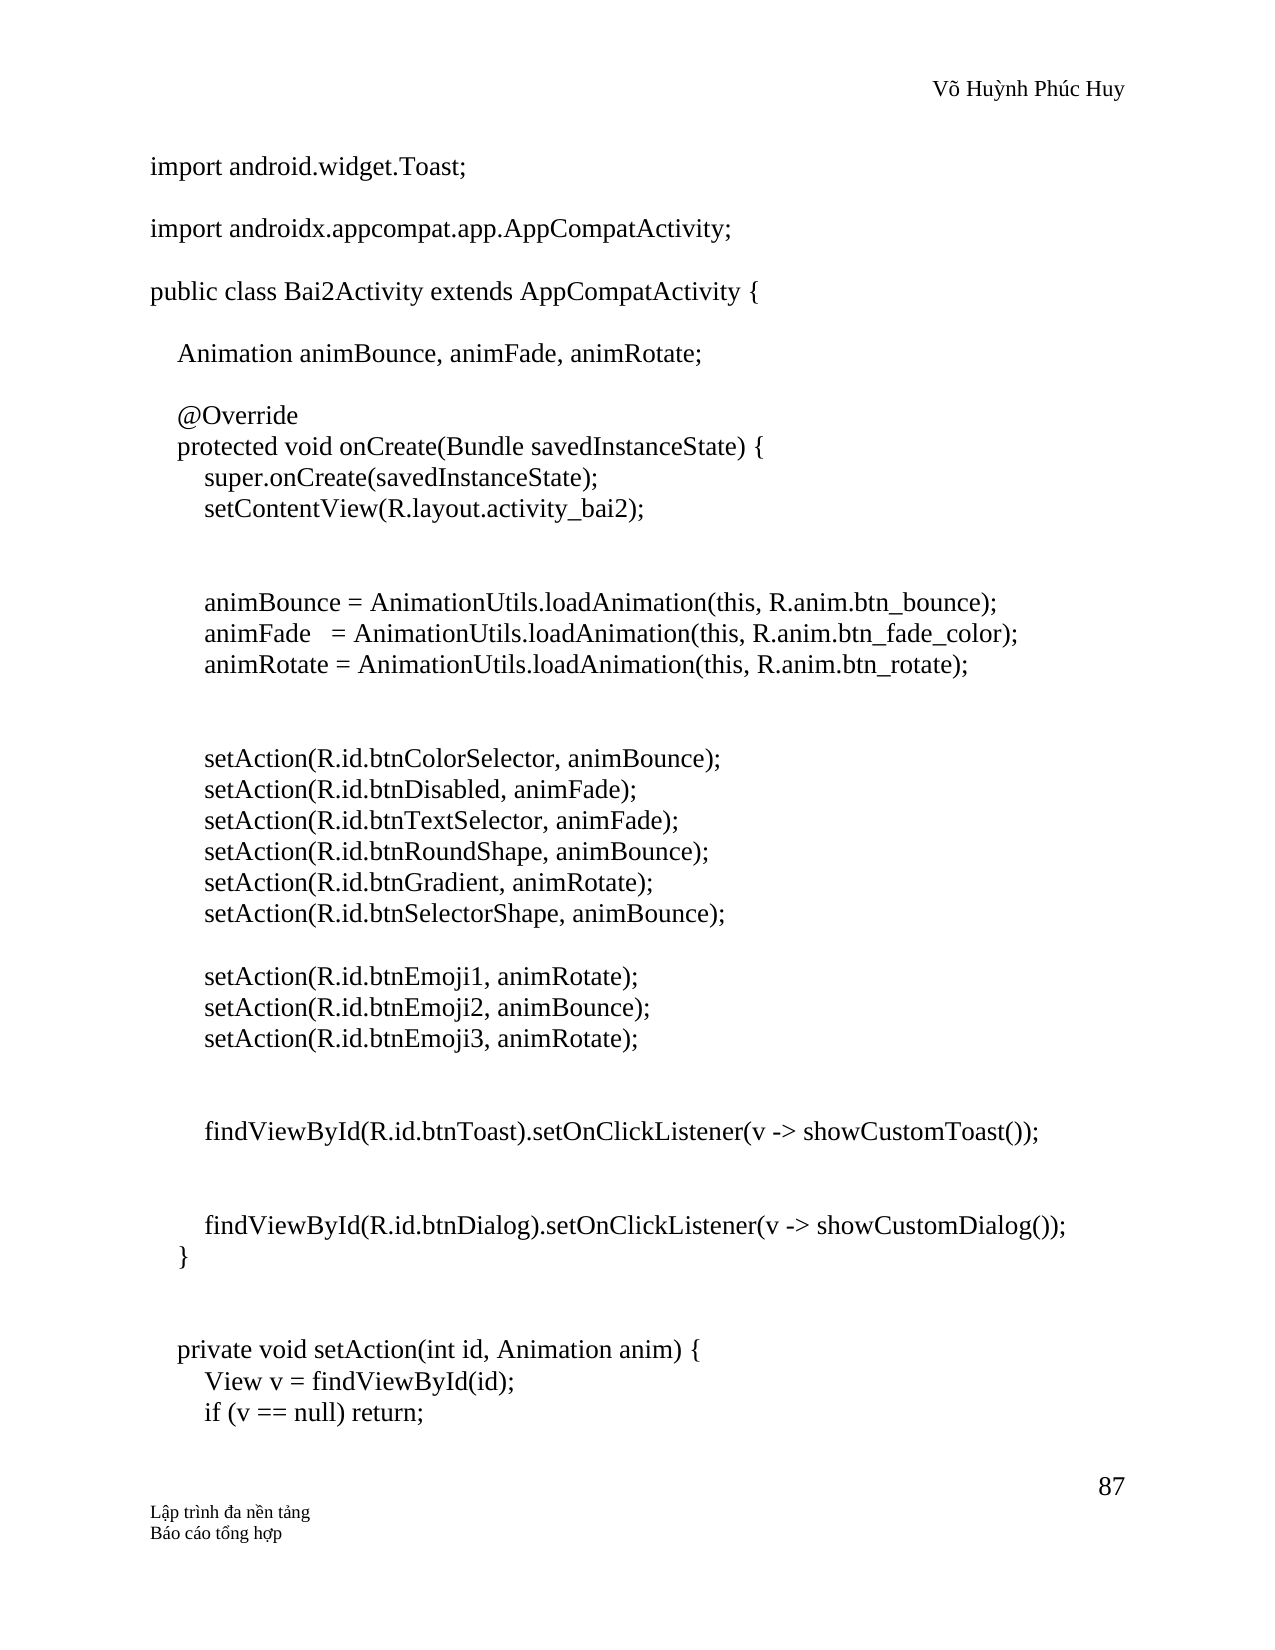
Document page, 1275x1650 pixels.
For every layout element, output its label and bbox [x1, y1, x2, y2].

text [150, 150, 1125, 1458]
